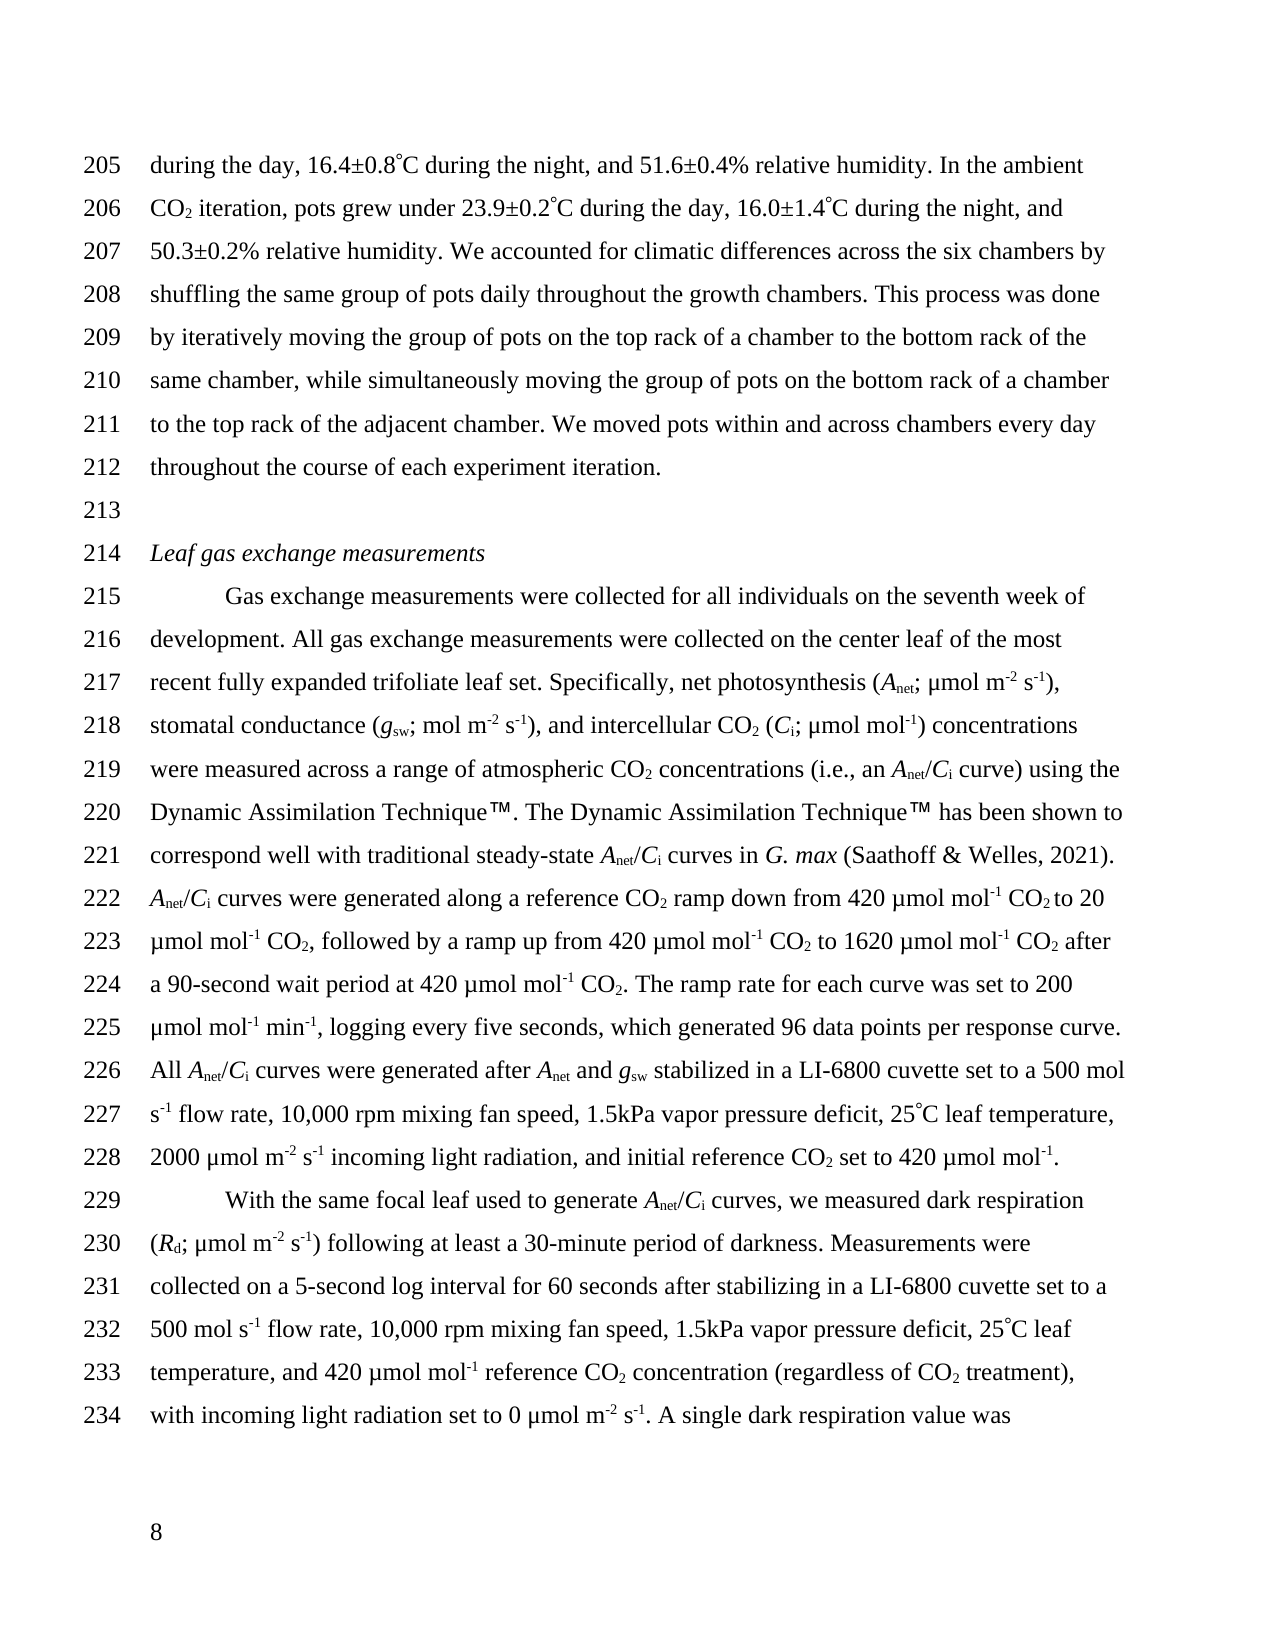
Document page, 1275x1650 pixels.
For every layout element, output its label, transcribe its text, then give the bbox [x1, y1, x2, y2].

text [150, 150, 1125, 481]
text Gas exchange measurements were collected for all individuals on the seventh week of development. All gas exchange measurements were collected on the center leaf of the most recent fully expanded trifoliate leaf set. Specifically, net photosynthesis (Anet; μmol m-2 s-1), stomatal conductance (gsw; mol m-2 s-1), and intercellular CO2 (Ci; μmol mol-1) concentrations were measured across a range of atmospheric CO2 concentrations (i.e., an Anet/Ci curve) using the Dynamic Assimilation Technique. The Dynamic Assimilation Technique has been shown to correspond well with traditional steady-state Anet/Ci curves in G. max (Saathoff & Welles, 2021). Anet/Ci curves were generated along a reference CO2 ramp down from 420 µmol mol-1 CO2 to 20 µmol mol-1 CO2, followed by a ramp up from 420 µmol mol-1 CO2 to 1620 µmol mol-1 CO2 after a 90-second wait period at 420 µmol mol-1 CO2. The ramp rate for each curve was set to 200 μmol mol-1 min-1, logging every five seconds, which generated 96 data points per response curve. All Anet/Ci curves were generated after Anet and gsw stabilized in a LI-6800 cuvette set to a 500 mol s-1 flow rate, 10,000 rpm mixing fan speed, 1.5kPa vapor pressure deficit, 25C leaf temperature, 2000 μmol m-2 s-1 incoming light radiation, and initial reference CO2 set to 420 µmol mol-1. [150, 581, 1125, 1171]
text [150, 1185, 1125, 1429]
text Leaf gas exchange measurements [150, 538, 1125, 567]
